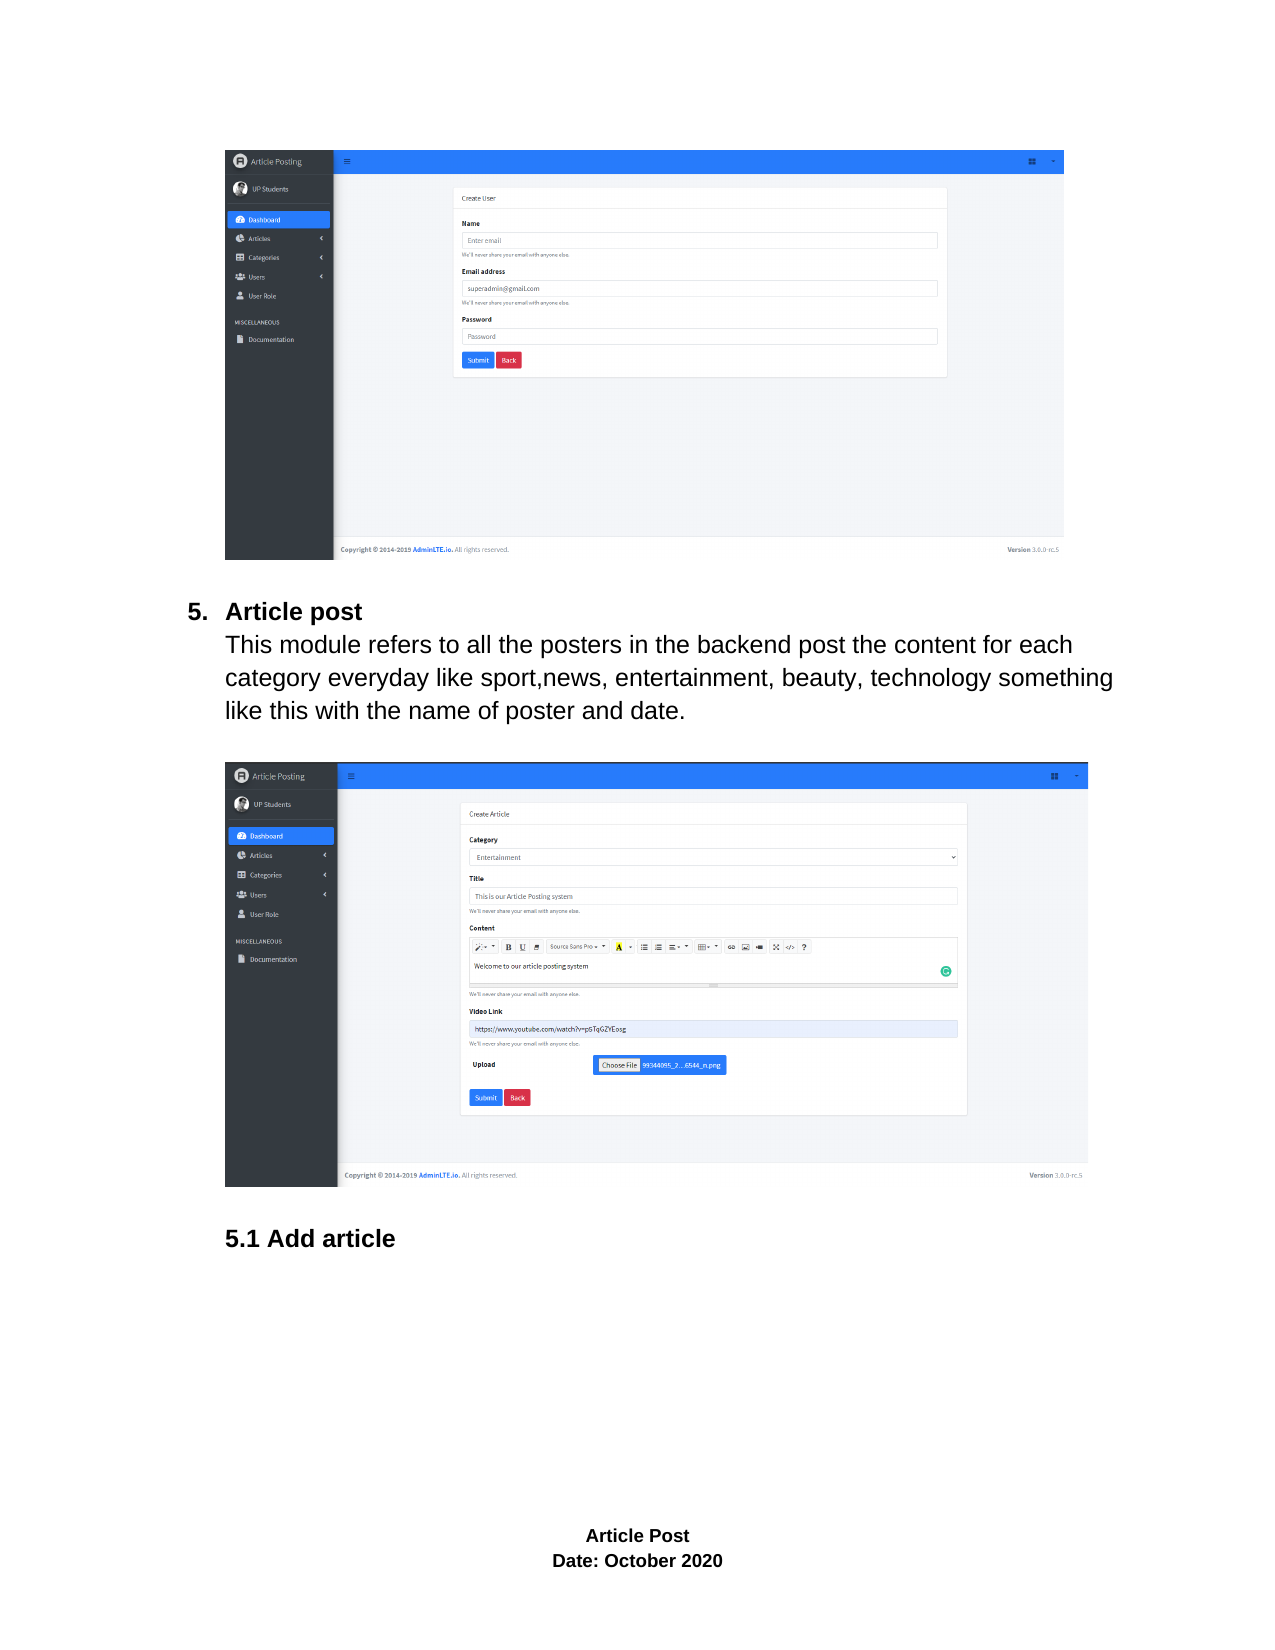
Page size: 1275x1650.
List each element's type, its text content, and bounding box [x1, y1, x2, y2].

picture [225, 150, 1064, 560]
text This module refers to all the posters in the backend post the content for each category everyday like sport,news, entertainment, beauty, technology something like this with the name of poster and date. [225, 630, 1125, 725]
list Article post [187, 597, 1125, 626]
text 5.1 Add article [225, 1224, 1125, 1252]
picture [225, 762, 1089, 1187]
